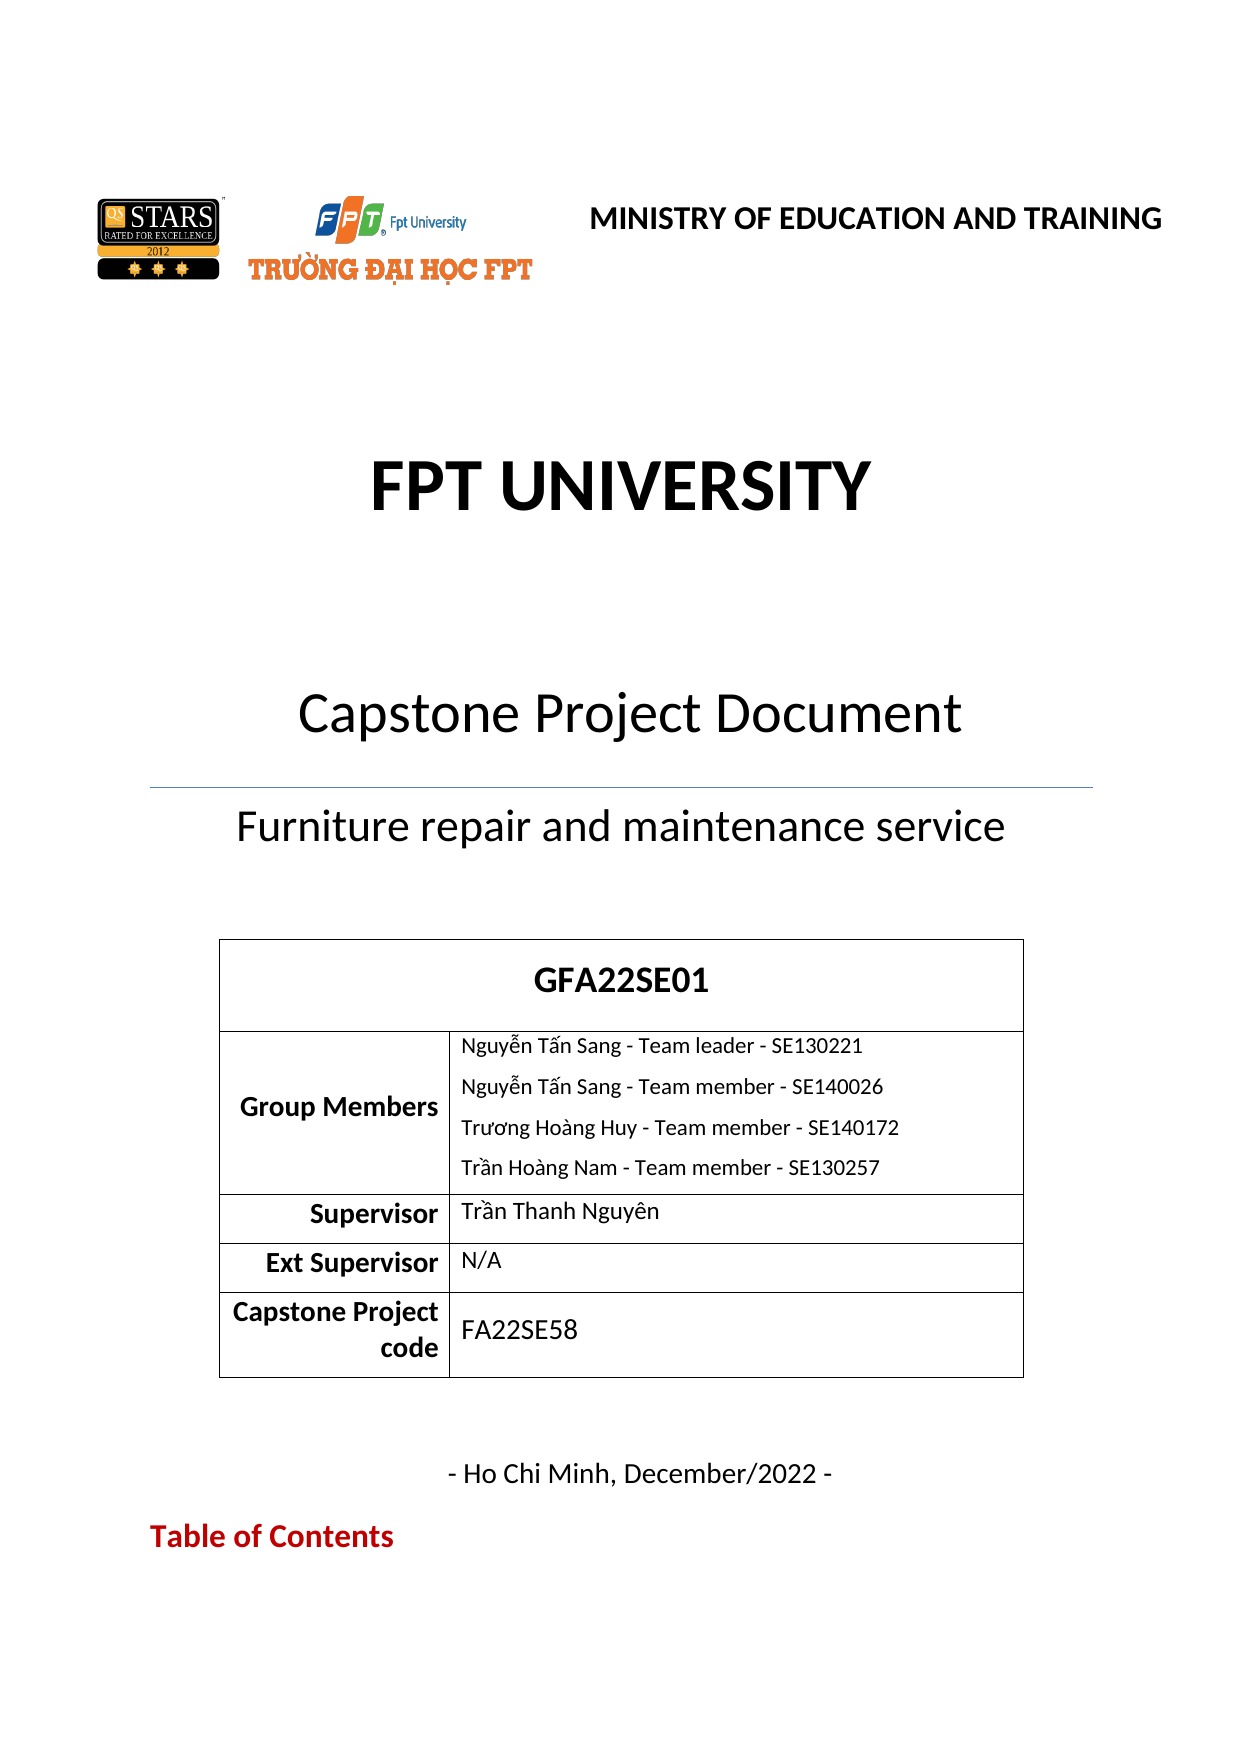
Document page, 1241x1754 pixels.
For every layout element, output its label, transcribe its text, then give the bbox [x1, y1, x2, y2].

table_cell Trần Thanh Nguyên [450, 1195, 1023, 1243]
table_cell Ext Supervisor [220, 1244, 449, 1292]
table_header MINISTRY OF EDUCATION AND TRAINING [544, 197, 1174, 315]
table_header GFA22SE01 [220, 940, 1023, 1031]
table_header FPT UNIVERSITY [150, 409, 1093, 637]
table_cell Supervisor [220, 1195, 449, 1243]
table_header [86, 197, 544, 315]
table_cell Capstone Project Document [150, 637, 1093, 787]
picture [97, 196, 533, 285]
table_cell N/A [450, 1244, 1023, 1292]
text Table of Contents [150, 1515, 1093, 1556]
table_cell Nguyễn Tấn Sang - Team leader - SE130221 Nguyễn Tấn Sang - Team member - SE140026 Trương Hoàng Huy - Team member - SE140172 Trần Hoàng Nam - Team member - SE130257 [450, 1032, 1023, 1194]
table_cell FA22SE58 [450, 1293, 1023, 1377]
table_cell Capstone Project code [220, 1293, 449, 1377]
table_cell Group Members [220, 1032, 449, 1194]
text - Ho Chi Minh, December/2022 - [413, 1455, 867, 1490]
table_cell Furniture repair and maintenance service [150, 788, 1093, 862]
